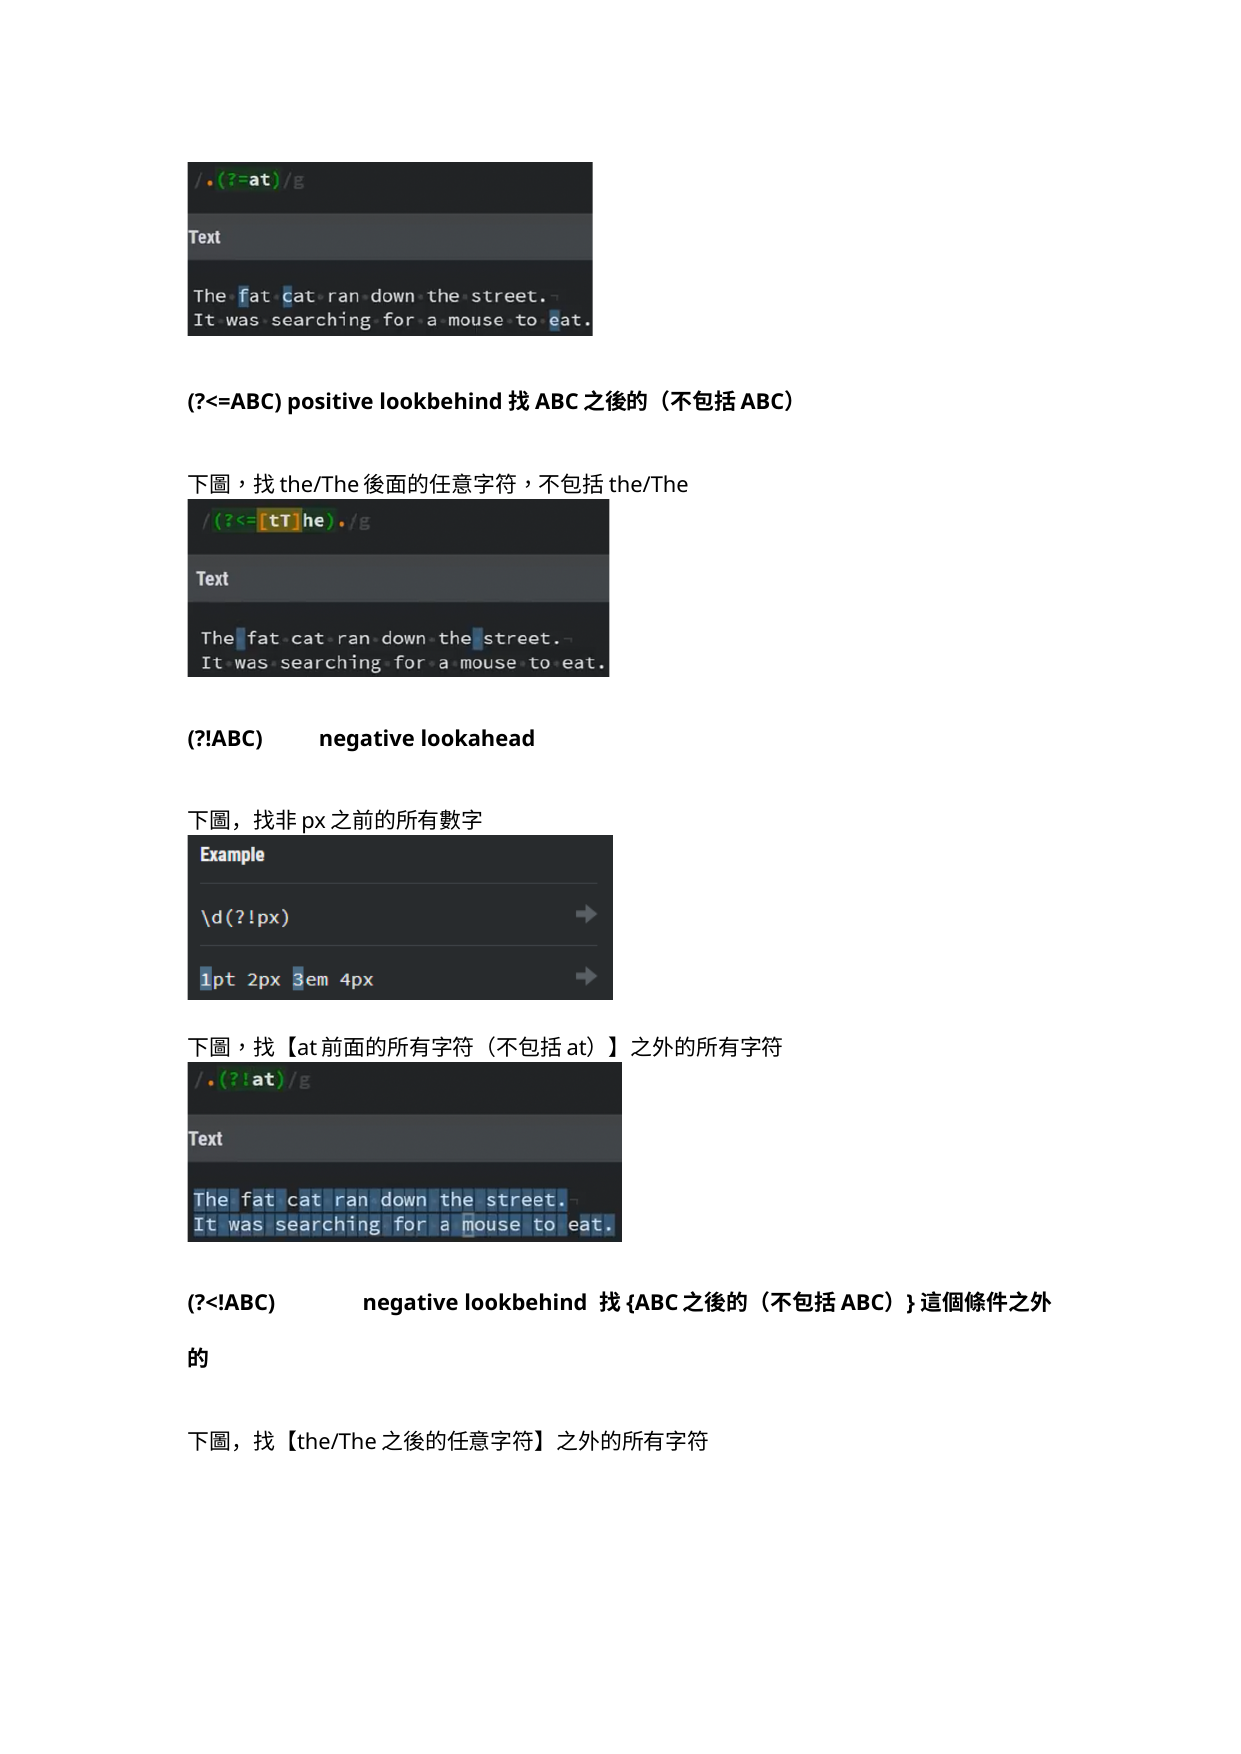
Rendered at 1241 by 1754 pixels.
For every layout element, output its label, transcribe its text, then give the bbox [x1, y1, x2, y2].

picture [187, 162, 593, 336]
picture [187, 835, 613, 1000]
subtitle (?<!ABC) negative lookbehind 找 {ABC之後的（不包括ABC）} 這個條件之外的 [187, 1285, 1053, 1373]
text 下圖，找the/The後面的任意字符，不包括the/The [187, 467, 1053, 499]
text 下圖，找【at前面的所有字符（不包括at）】之外的所有字符 [187, 1030, 1053, 1063]
subtitle (?!ABC) negative lookahead [187, 721, 1053, 754]
text 下圖，找非px之前的所有數字 [187, 803, 1053, 835]
subtitle (?<=ABC) positive lookbehind 找ABC之後的（不包括ABC） [187, 384, 1053, 417]
picture [187, 1062, 622, 1242]
text 下圖，找【the/The之後的任意字符】之外的所有字符 [187, 1423, 1053, 1456]
picture [187, 499, 610, 677]
